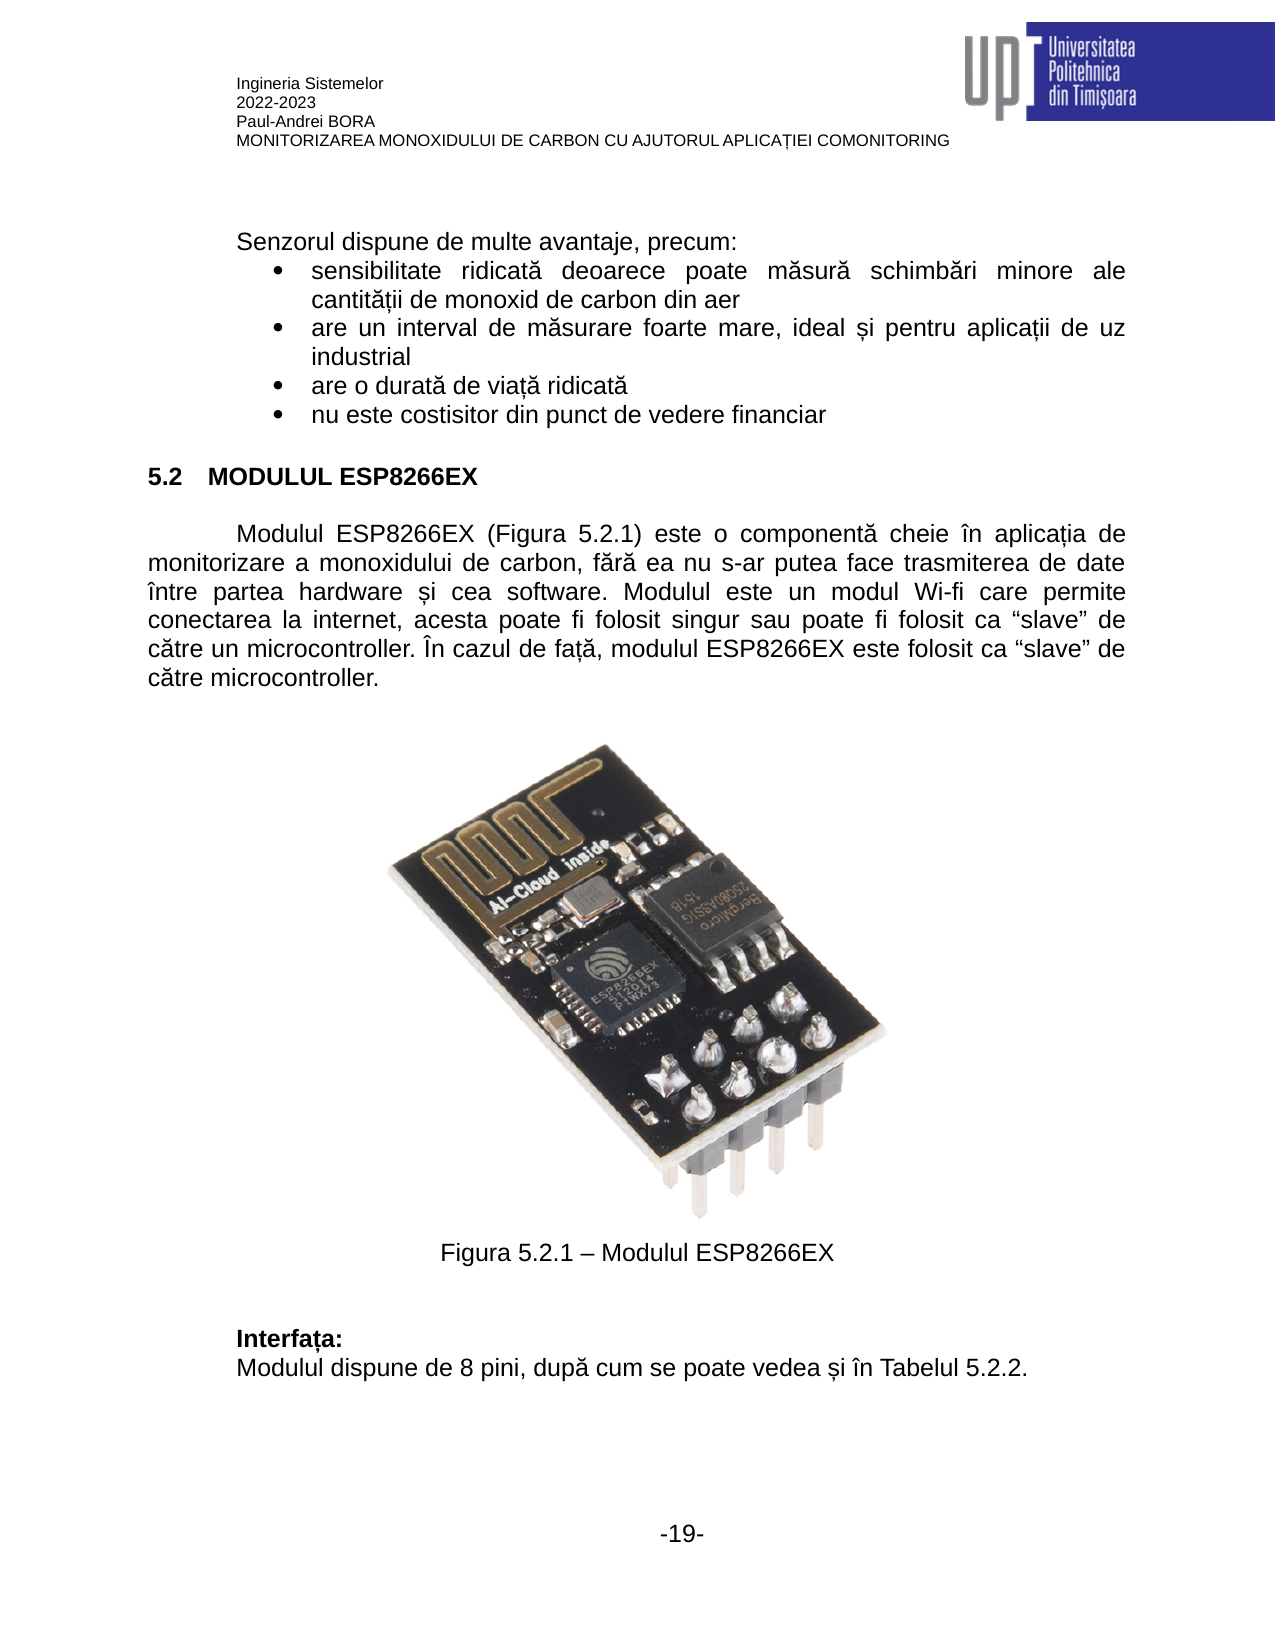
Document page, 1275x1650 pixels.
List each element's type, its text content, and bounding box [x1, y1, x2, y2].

list are un interval de măsurare foarte mare, ideal și pentru aplicații de uz industrial [274, 313, 1127, 371]
text Interfața: [148, 1324, 1127, 1353]
text Modulul ESP8266EX (Figura 5.2.1) este o componentă cheie în aplicația de monitorizare a monoxidului de carbon, fără ea nu s-ar putea face trasmiterea de date între partea hardware și cea software. Modulul este un modul Wi-fi care permite conectarea la internet, acesta poate fi folosit singur sau poate fi folosit ca “slave” de către un microcontroller. În cazul de față, modulul ESP8266EX este folosit ca “slave” de către microcontroller. [148, 519, 1127, 692]
text Modulul dispune de 8 pini, după cum se poate vedea și în Tabelul 5.2.2. [148, 1353, 1127, 1381]
picture [965, 22, 1275, 121]
text Figura 5.2.1 – Modulul ESP8266EX [148, 1238, 1127, 1266]
text Senzorul dispune de multe avantaje, precum: [148, 227, 1127, 256]
list sensibilitate ridicată deoarece poate măsură schimbări minore ale cantității de monoxid de carbon din aer [274, 256, 1127, 313]
list are o durată de viață ridicată [274, 371, 1127, 400]
subtitle MODULUL ESP8266EX [148, 462, 1127, 490]
picture [378, 720, 897, 1238]
list nu este costisitor din punct de vedere financiar [274, 400, 1127, 429]
